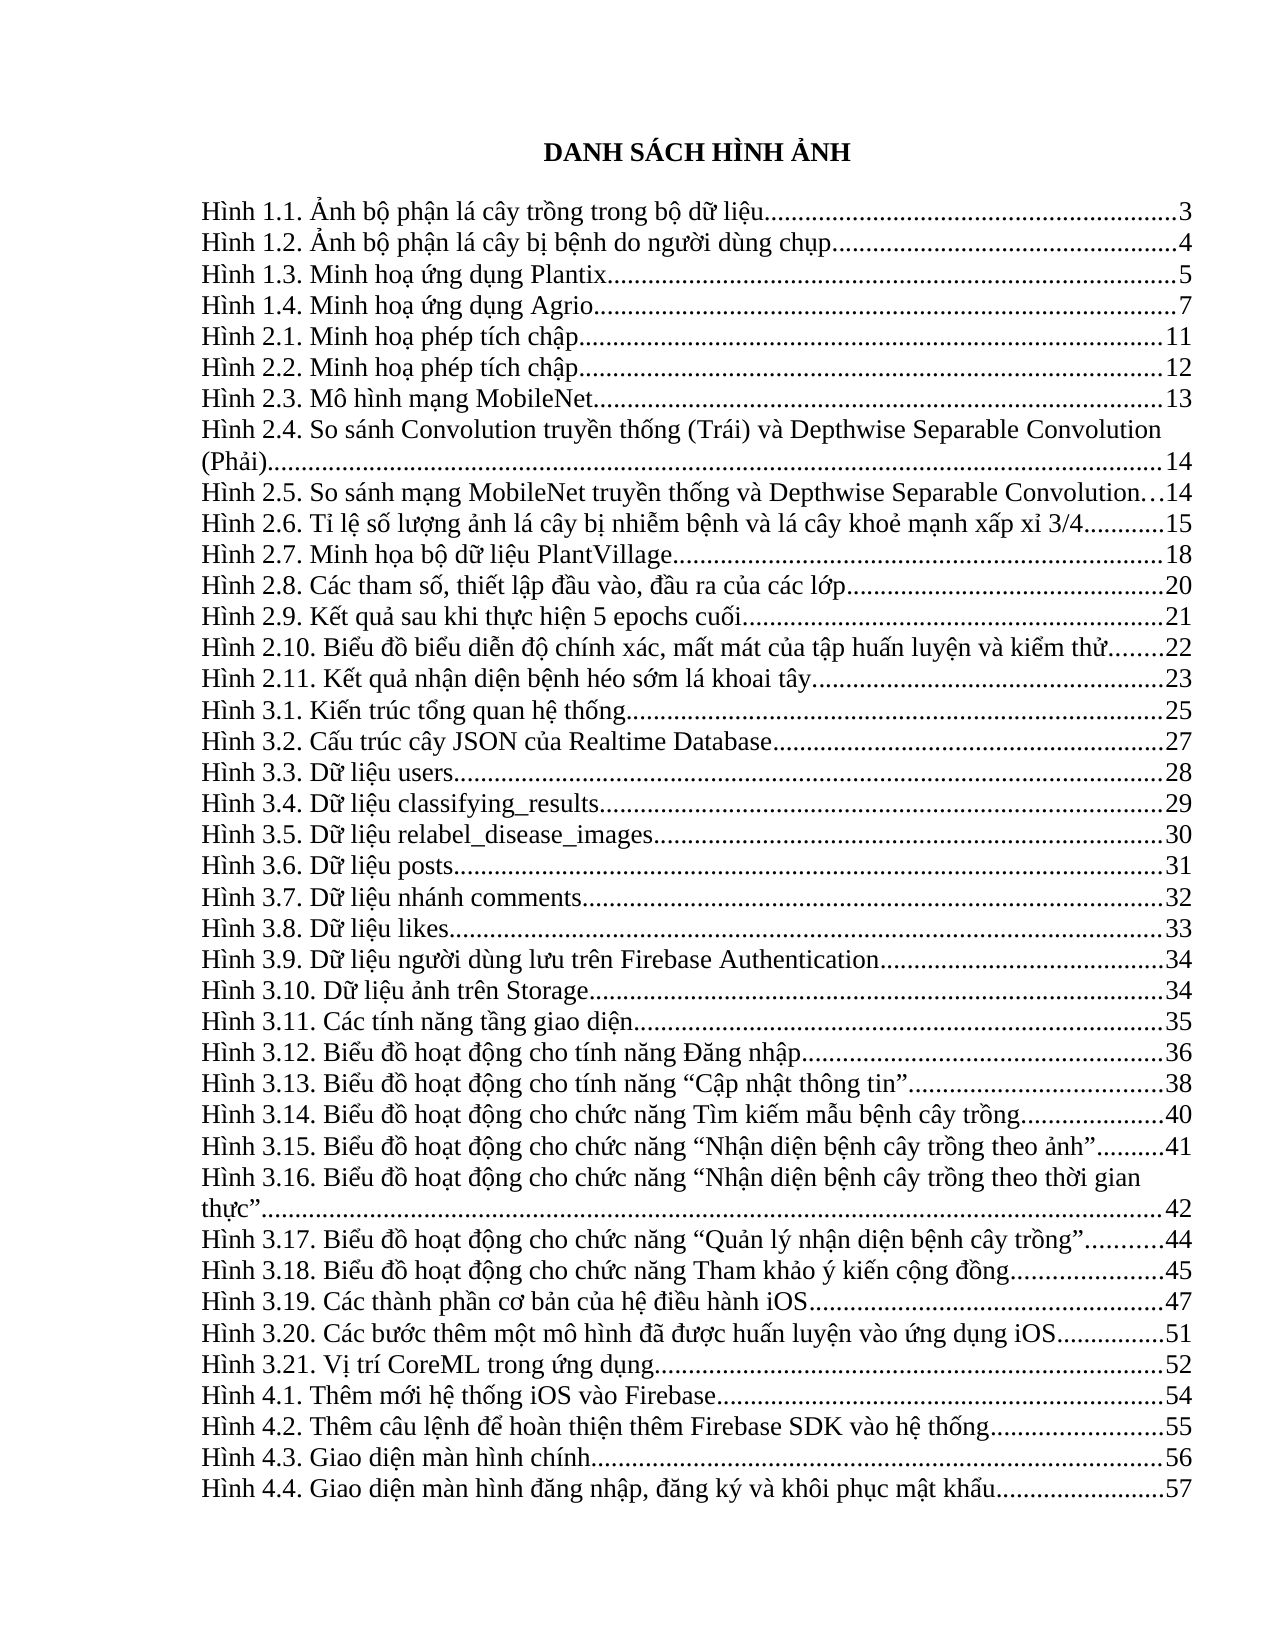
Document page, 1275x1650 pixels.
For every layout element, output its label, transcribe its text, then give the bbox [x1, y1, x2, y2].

text Hình 3.16. Biểu đồ hoạt động cho chức năng “Nhận diện bệnh cây trồng theo thời gian thực” 42 [201, 1161, 1193, 1223]
text Hình 3.17. Biểu đồ hoạt động cho chức năng “Quản lý nhận diện bệnh cây trồng” 44 [201, 1223, 1193, 1254]
text Hình 3.4. Dữ liệu classifying_results 29 [201, 787, 1193, 818]
text Hình 4.2. Thêm câu lệnh để hoàn thiện thêm Firebase SDK vào hệ thống. 55 [201, 1410, 1193, 1441]
text Hình 3.8. Dữ liệu likes 33 [201, 912, 1193, 943]
text Hình 2.7. Minh họa bộ dữ liệu PlantVillage 18 [201, 538, 1193, 569]
text Hình 3.5. Dữ liệu relabel_disease_images 30 [201, 818, 1193, 849]
text Hình 1.4. Minh hoạ ứng dụng Agrio 7 [201, 289, 1193, 320]
text Hình 2.9. Kết quả sau khi thực hiện 5 epochs cuối. 21 [201, 600, 1193, 631]
text Hình 3.7. Dữ liệu nhánh comments 32 [201, 881, 1193, 912]
text Hình 3.9. Dữ liệu người dùng lưu trên Firebase Authentication 34 [201, 943, 1193, 974]
text Hình 3.2. Cấu trúc cây JSON của Realtime Database 27 [201, 725, 1193, 756]
text Hình 3.15. Biểu đồ hoạt động cho chức năng “Nhận diện bệnh cây trồng theo ảnh” 41 [201, 1130, 1193, 1161]
text Hình 2.2. Minh hoạ phép tích chập 12 [201, 351, 1193, 382]
text Hình 3.19. Các thành phần cơ bản của hệ điều hành iOS 47 [201, 1286, 1193, 1317]
text Hình 3.21. Vị trí CoreML trong ứng dụng 52 [201, 1348, 1193, 1379]
text Hình 3.11. Các tính năng tầng giao diện 35 [201, 1005, 1193, 1036]
text Hình 2.6. Tỉ lệ số lượng ảnh lá cây bị nhiễm bệnh và lá cây khoẻ mạnh xấp xỉ 3/4 15 [201, 507, 1193, 538]
text Hình 3.1. Kiến trúc tổng quan hệ thống 25 [201, 694, 1193, 725]
text Hình 2.11. Kết quả nhận diện bệnh héo sớm lá khoai tây. 23 [201, 663, 1193, 694]
text Hình 2.10. Biểu đồ biểu diễn độ chính xác, mất mát của tập huấn luyện và kiểm thử 22 [201, 631, 1193, 663]
text Hình 1.1. Ảnh bộ phận lá cây trồng trong bộ dữ liệu. 3 [201, 195, 1193, 227]
text Hình 3.18. Biểu đồ hoạt động cho chức năng Tham khảo ý kiến cộng đồng 45 [201, 1254, 1193, 1286]
text Hình 4.4. Giao diện màn hình đăng nhập, đăng ký và khôi phục mật khẩu 57 [201, 1472, 1193, 1503]
text Hình 2.3. Mô hình mạng MobileNet 13 [201, 382, 1193, 413]
text Hình 3.10. Dữ liệu ảnh trên Storage 34 [201, 974, 1193, 1005]
text Hình 4.3. Giao diện màn hình chính 56 [201, 1441, 1193, 1472]
text Hình 2.8. Các tham số, thiết lập đầu vào, đầu ra của các lớp 20 [201, 569, 1193, 600]
text Hình 3.13. Biểu đồ hoạt động cho tính năng “Cập nhật thông tin” 38 [201, 1067, 1193, 1099]
text Hình 1.2. Ảnh bộ phận lá cây bị bệnh do người dùng chụp. 4 [201, 227, 1193, 258]
text Hình 2.1. Minh hoạ phép tích chập. 11 [201, 320, 1193, 351]
text Hình 4.1. Thêm mới hệ thống iOS vào Firebase 54 [201, 1379, 1193, 1410]
text Hình 1.3. Minh hoạ ứng dụng Plantix 5 [201, 258, 1193, 289]
text Hình 3.3. Dữ liệu users 28 [201, 756, 1193, 787]
text Hình 3.6. Dữ liệu posts 31 [201, 849, 1193, 881]
text Hình 2.4. So sánh Convolution truyền thống (Trái) và Depthwise Separable Convolution (Phải) 14 [201, 413, 1193, 476]
subtitle DANH SÁCH HÌNH ẢNH [201, 136, 1193, 167]
text Hình 3.14. Biểu đồ hoạt động cho chức năng Tìm kiếm mẫu bệnh cây trồng 40 [201, 1099, 1193, 1130]
text Hình 3.12. Biểu đồ hoạt động cho tính năng Đăng nhập 36 [201, 1036, 1193, 1067]
text Hình 2.5. So sánh mạng MobileNet truyền thống và Depthwise Separable Convolution 14 [201, 476, 1193, 507]
text Hình 3.20. Các bước thêm một mô hình đã được huấn luyện vào ứng dụng iOS 51 [201, 1317, 1193, 1348]
